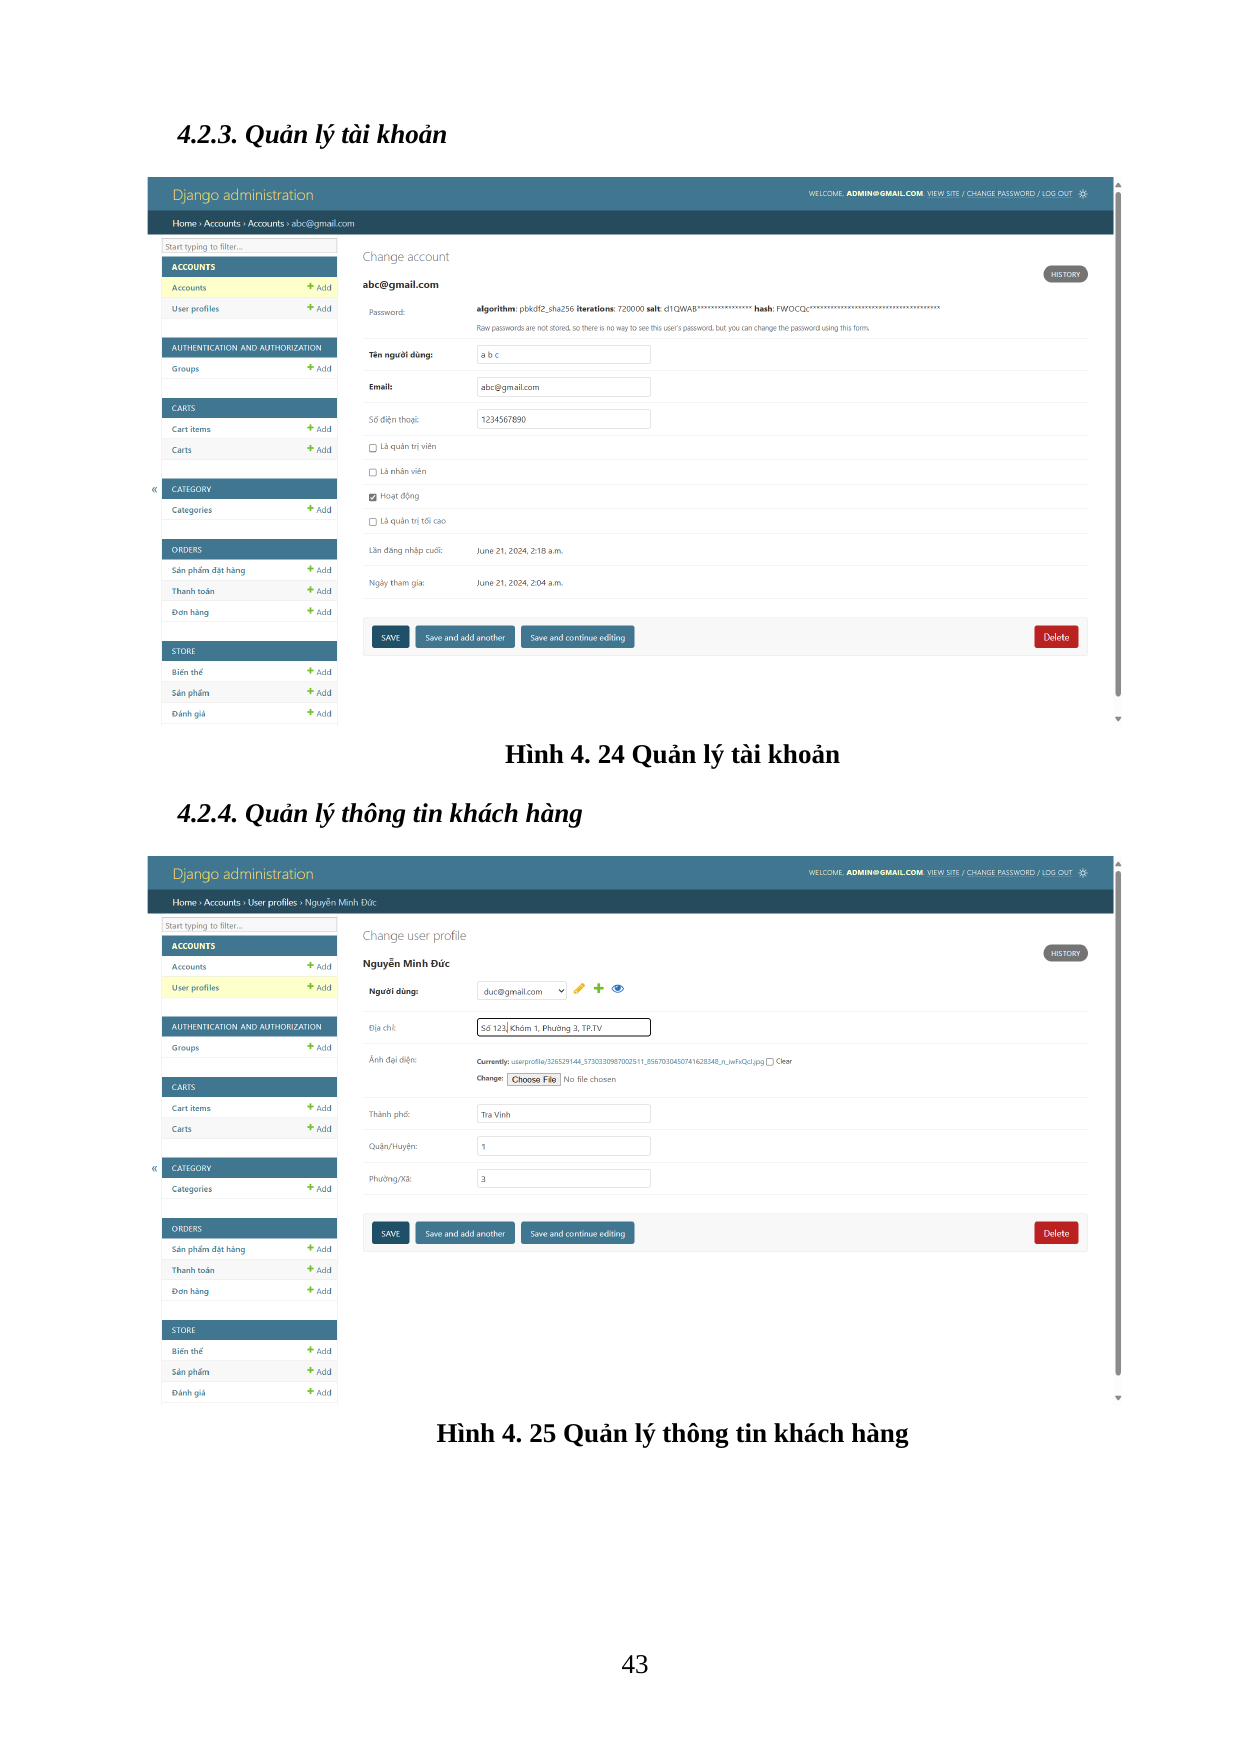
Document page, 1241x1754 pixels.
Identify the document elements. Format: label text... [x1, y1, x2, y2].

subtitle Quản lý thông tin khách hàng [177, 797, 1122, 828]
text Hình 4. 25 Quản lý thông tin khách hàng [148, 1417, 1122, 1448]
picture [147, 177, 1123, 726]
picture [147, 856, 1123, 1405]
text Hình 4. 24 Quản lý tài khoản [148, 738, 1122, 769]
subtitle Quản lý tài khoản [177, 118, 1122, 149]
